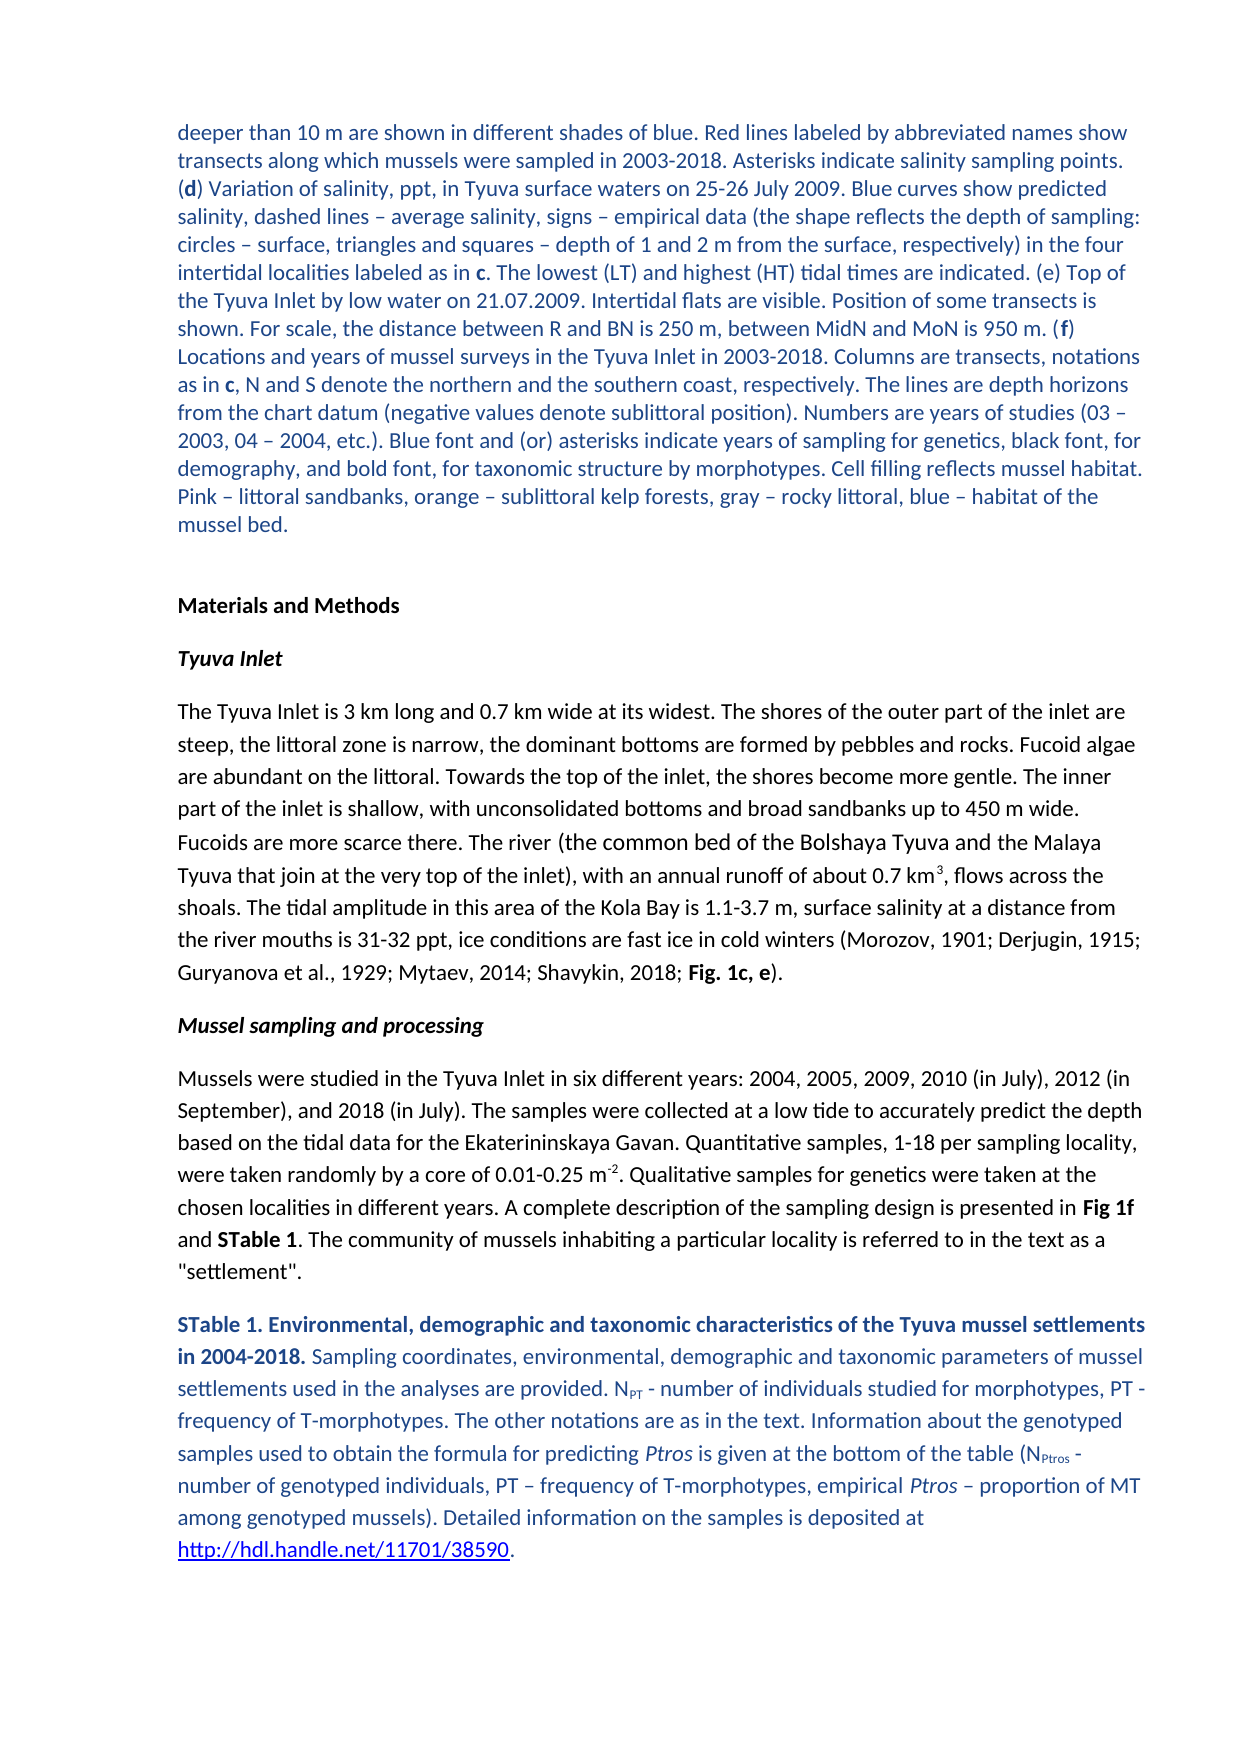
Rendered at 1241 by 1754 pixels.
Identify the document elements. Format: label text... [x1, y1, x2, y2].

text Mussels were studied in the Tyuva Inlet in six different years: 2004, 2005, 2009, 2010 (in July), 2012 (in September), and 2018 (in July). The samples were collected at a low tide to accurately predict the depth based on the tidal data for the Ekaterininskaya Gavan. Quantitative samples, 1-18 per sampling locality, were taken randomly by a core of 0.01-0.25 m-2. Qualitative samples for genetics were taken at the chosen localities in different years. A complete description of the sampling design is presented in Fig 1f and STable 1. The community of mussels inhabiting a particular locality is referred to in the text as a "settlement". [177, 1064, 1152, 1285]
text The Tyuva Inlet is 3 km long and 0.7 km wide at its widest. The shores of the outer part of the inlet are steep, the littoral zone is narrow, the dominant bottoms are formed by pebbles and rocks. Fucoid algae are abundant on the littoral. Towards the top of the inlet, the shores become more gentle. The inner part of the inlet is shallow, with unconsolidated bottoms and broad sandbanks up to 450 m wide. Fucoids are more scarce there. The river (the common bed of the Bolshaya Tyuva and the Malaya Tyuva that join at the very top of the inlet), with an annual runoff of about 0.7 km3, flows across the shoals. The tidal amplitude in this area of the Kola Bay is 1.1-3.7 m, surface salinity at a distance from the river mouths is 31-32 ppt, ice conditions are fast ice in cold winters (Morozov, 1901; Derjugin, 1915; Guryanova et al., 1929; Mytaev, 2014; Shavykin, 2018; Fig. 1с, e). [177, 697, 1152, 986]
text Mussel sampling and processing [177, 1011, 1152, 1039]
text Materials and Methods [177, 591, 1152, 619]
text Tyuva Inlet [177, 644, 1152, 672]
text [177, 118, 1152, 538]
text STable 1. Environmental, demographic and taxonomic characteristics of the Tyuva mussel settlements in 2004-2018. Sampling coordinates, environmental, demographic and taxonomic parameters of mussel settlements used in the analyses are provided. NPT - number of individuals studied for morphotypes, PT - frequency of T-morphotypes. The other notations are as in the text. Information about the genotyped samples used to obtain the formula for predicting Ptros is given at the bottom of the table (NPtros - number of genotyped individuals, PT – frequency of T-morphotypes, empirical Ptros – proportion of MT among genotyped mussels). Detailed information on the samples is deposited at http://hdl.handle.net/11701/38590. [177, 1310, 1152, 1563]
